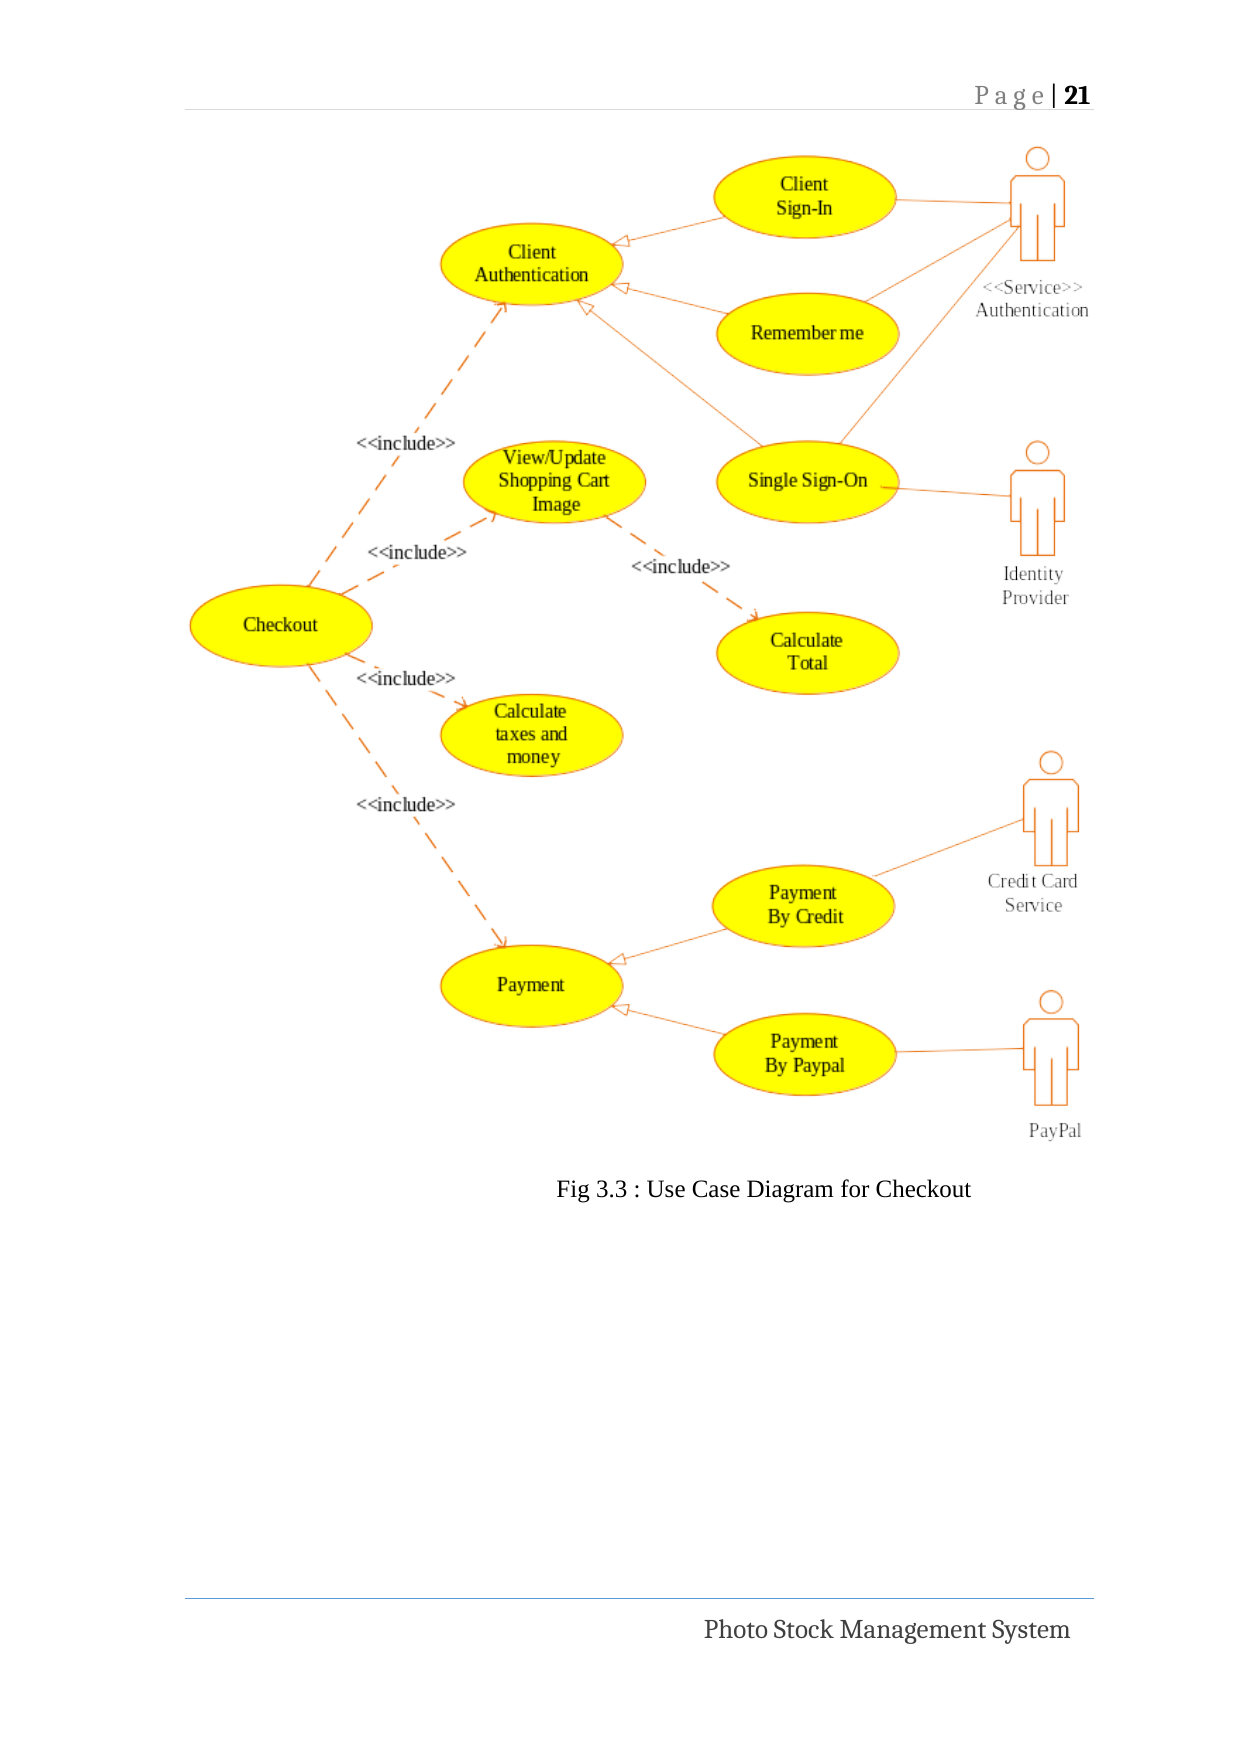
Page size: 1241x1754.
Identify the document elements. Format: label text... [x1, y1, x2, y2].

text Fig 3.3 : Use Case Diagram for Checkout [187, 1174, 1091, 1203]
